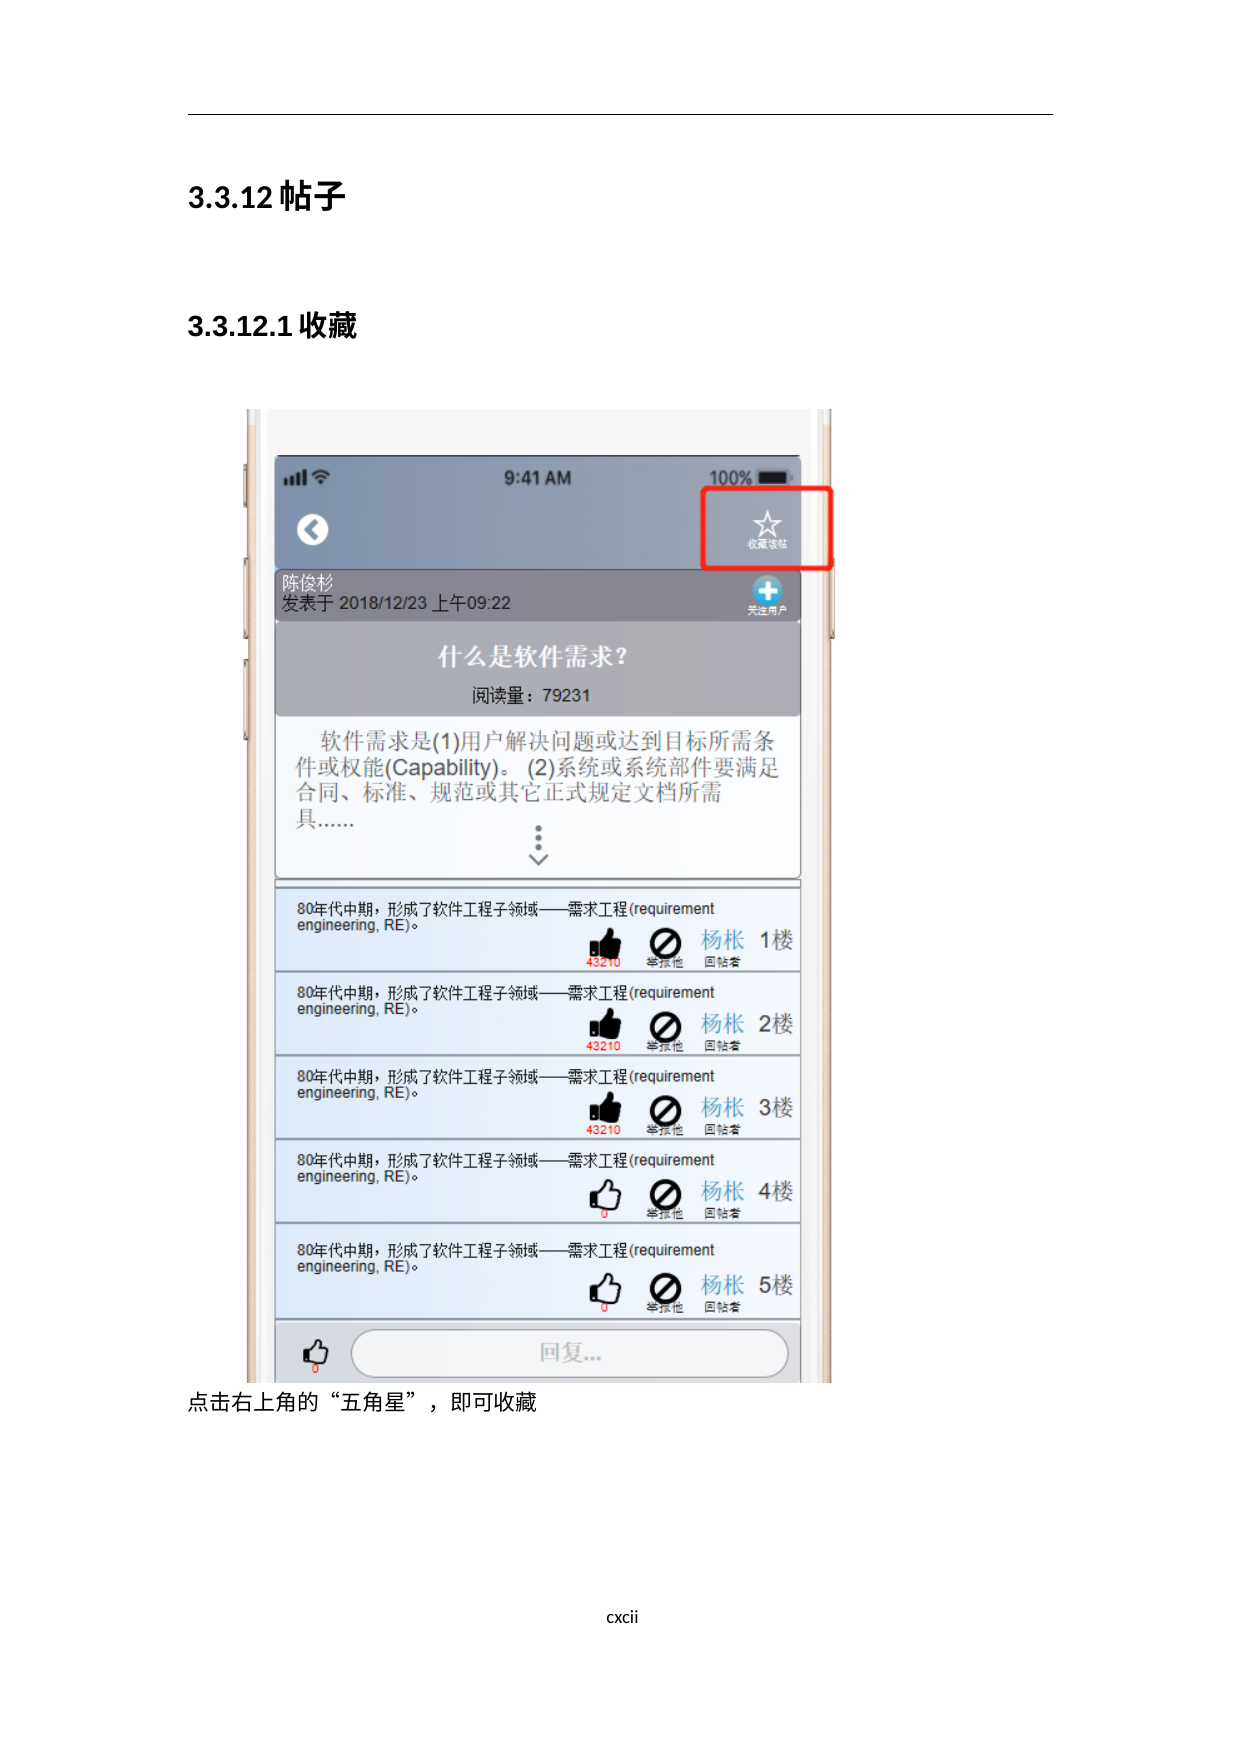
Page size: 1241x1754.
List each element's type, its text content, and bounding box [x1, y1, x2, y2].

text 点击右上角的“五角星”，即可收藏 [187, 1384, 1053, 1417]
picture [187, 409, 884, 1383]
subtitle 3.3.12.1收藏 [187, 291, 1053, 356]
subtitle 3.3.12帖子 [187, 162, 1053, 227]
